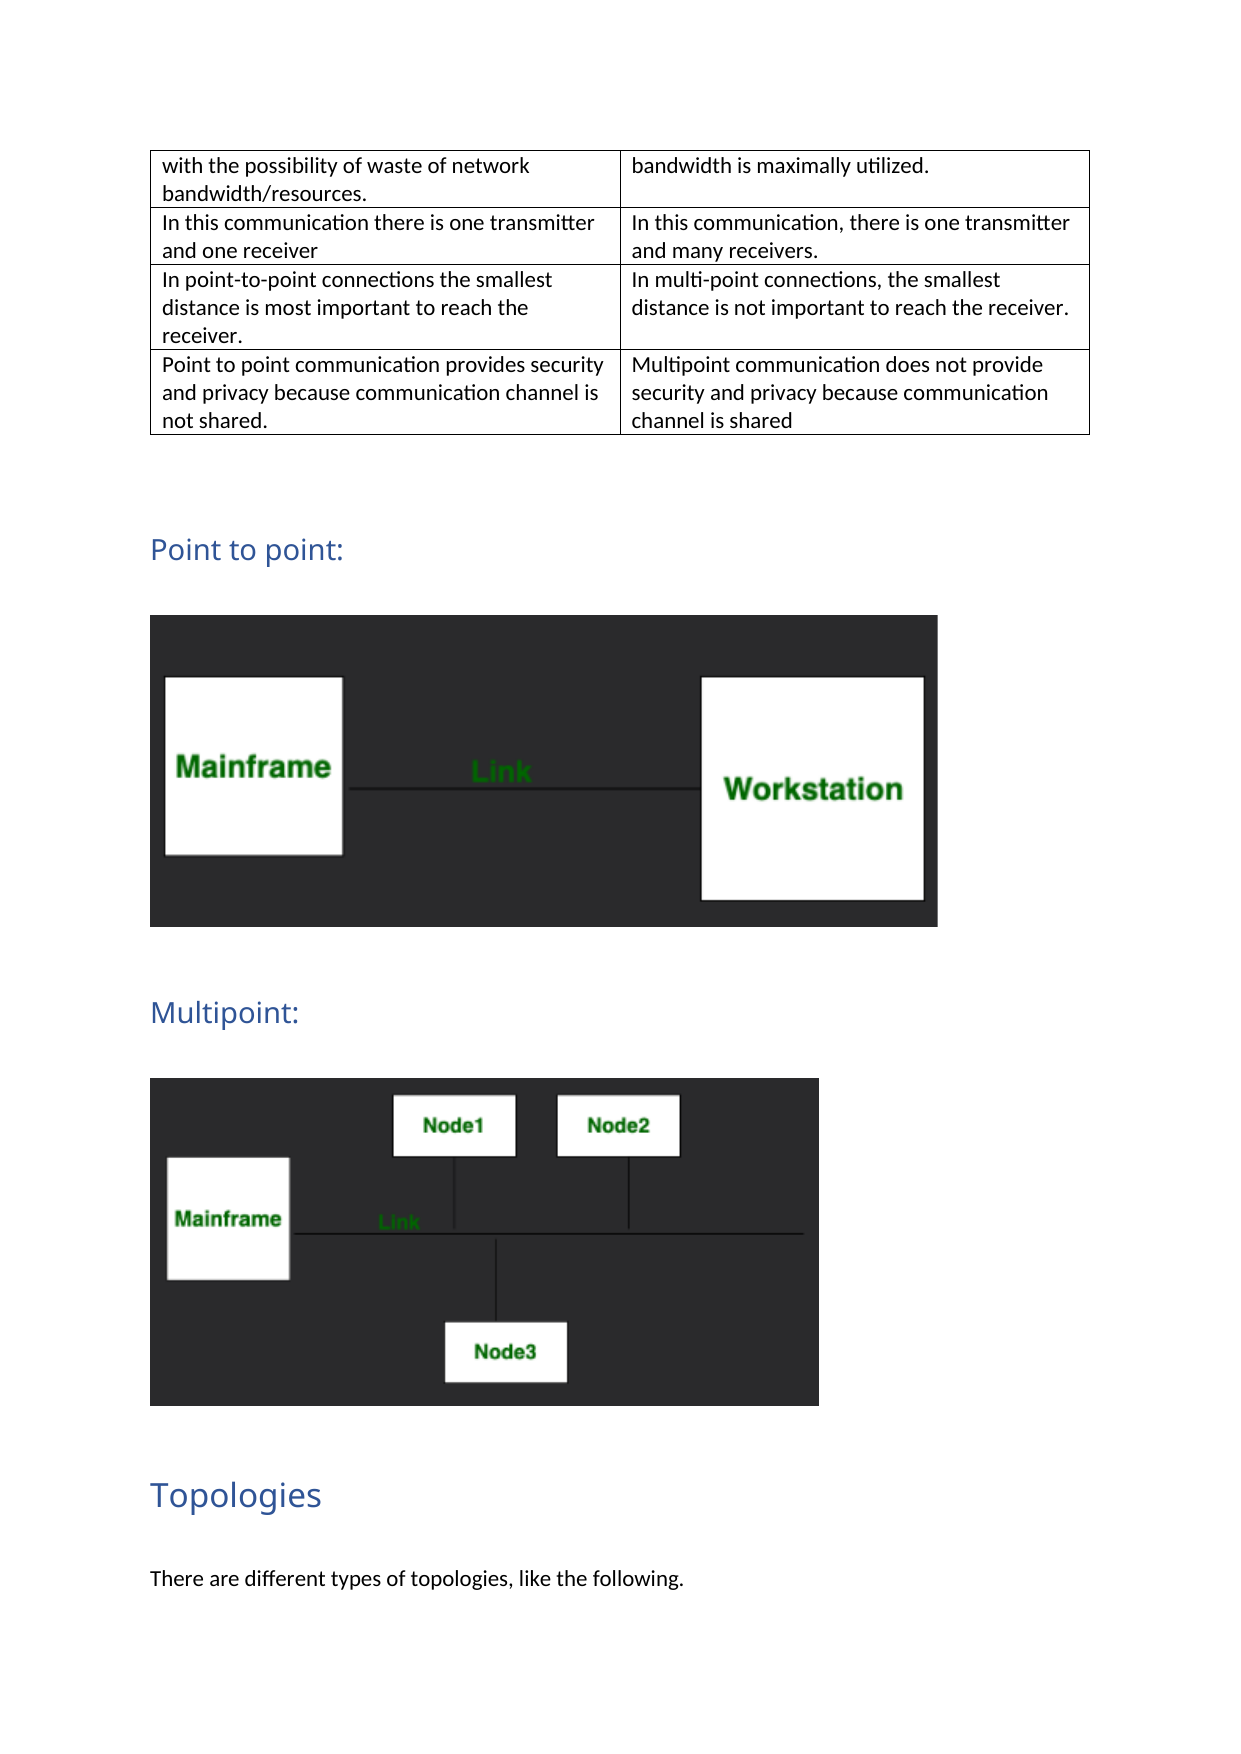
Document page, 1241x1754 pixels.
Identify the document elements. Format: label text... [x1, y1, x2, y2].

text There are different types of topologies, like the following. [150, 1564, 1090, 1592]
table_cell In multi-point connections, the smallest distance is not important to reach the receiver. [621, 265, 1089, 349]
picture [150, 615, 938, 927]
picture [150, 1078, 819, 1406]
subtitle Topologies [150, 1471, 1090, 1517]
subtitle Multipoint: [150, 992, 1090, 1032]
table_cell In this communication, there is one transmitter and many receivers. [621, 208, 1089, 264]
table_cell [621, 151, 1089, 207]
table_cell Point to point communication provides security and privacy because communication channel is not shared. [151, 350, 620, 434]
subtitle Point to point: [150, 529, 1090, 569]
table_cell Multipoint communication does not provide security and privacy because communication channel is shared [621, 350, 1089, 434]
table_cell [151, 151, 620, 207]
table_cell In point-to-point connections the smallest distance is most important to reach the receiver. [151, 265, 620, 349]
table_cell In this communication there is one transmitter and one receiver [151, 208, 620, 264]
